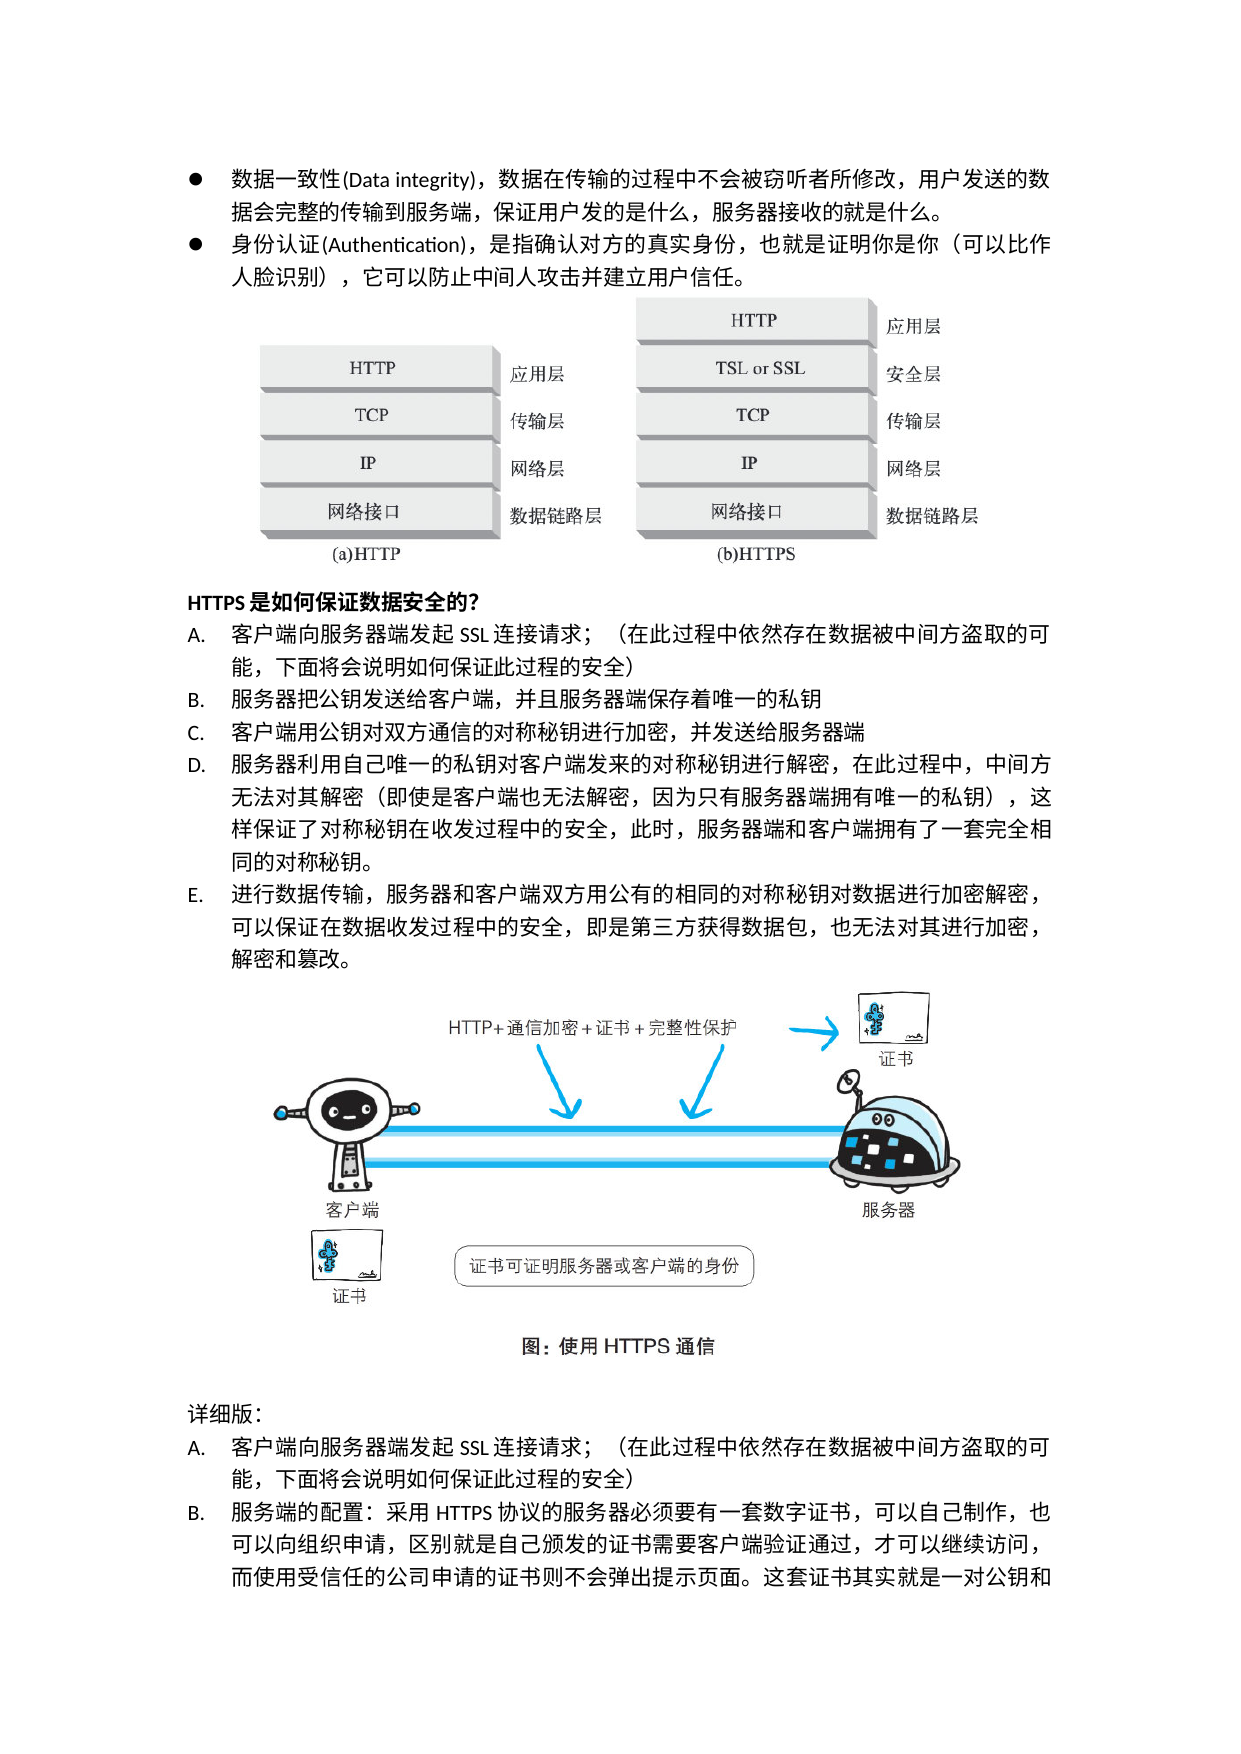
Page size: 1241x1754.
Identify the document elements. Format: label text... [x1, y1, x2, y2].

text 详细版： [187, 1397, 1053, 1429]
list 身份认证(Authentication)，是指确认对方的真实身份，也就是证明你是你（可以比作人脸识别），它可以防止中间人攻击并建立用户信任。 [187, 227, 1053, 292]
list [187, 1494, 1053, 1592]
list 客户端向服务器端发起SSL连接请求；（在此过程中依然存在数据被中间方盗取的可能，下面将会说明如何保证此过程的安全） [187, 617, 1053, 682]
text HTTPS是如何保证数据安全的？ [187, 584, 1053, 617]
picture [187, 974, 1053, 1376]
list 服务器把公钥发送给客户端，并且服务器端保存着唯一的私钥 [187, 682, 1053, 714]
list 进行数据传输，服务器和客户端双方用公有的相同的对称秘钥对数据进行加密解密，可以保证在数据收发过程中的安全，即是第三方获得数据包，也无法对其进行加密，解密和篡改。 [187, 877, 1053, 974]
list 客户端用公钥对双方通信的对称秘钥进行加密，并发送给服务器端 [187, 714, 1053, 747]
list 客户端向服务器端发起SSL连接请求；（在此过程中依然存在数据被中间方盗取的可能，下面将会说明如何保证此过程的安全） [187, 1429, 1053, 1494]
list 数据一致性(Data integrity)，数据在传输的过程中不会被窃听者所修改，用户发送的数据会完整的传输到服务端，保证用户发的是什么，服务器接收的就是什么。 [187, 162, 1053, 227]
picture [187, 292, 1053, 574]
list 服务器利用自己唯一的私钥对客户端发来的对称秘钥进行解密，在此过程中，中间方无法对其解密（即使是客户端也无法解密，因为只有服务器端拥有唯一的私钥），这样保证了对称秘钥在收发过程中的安全，此时，服务器端和客户端拥有了一套完全相同的对称秘钥。 [187, 747, 1053, 877]
